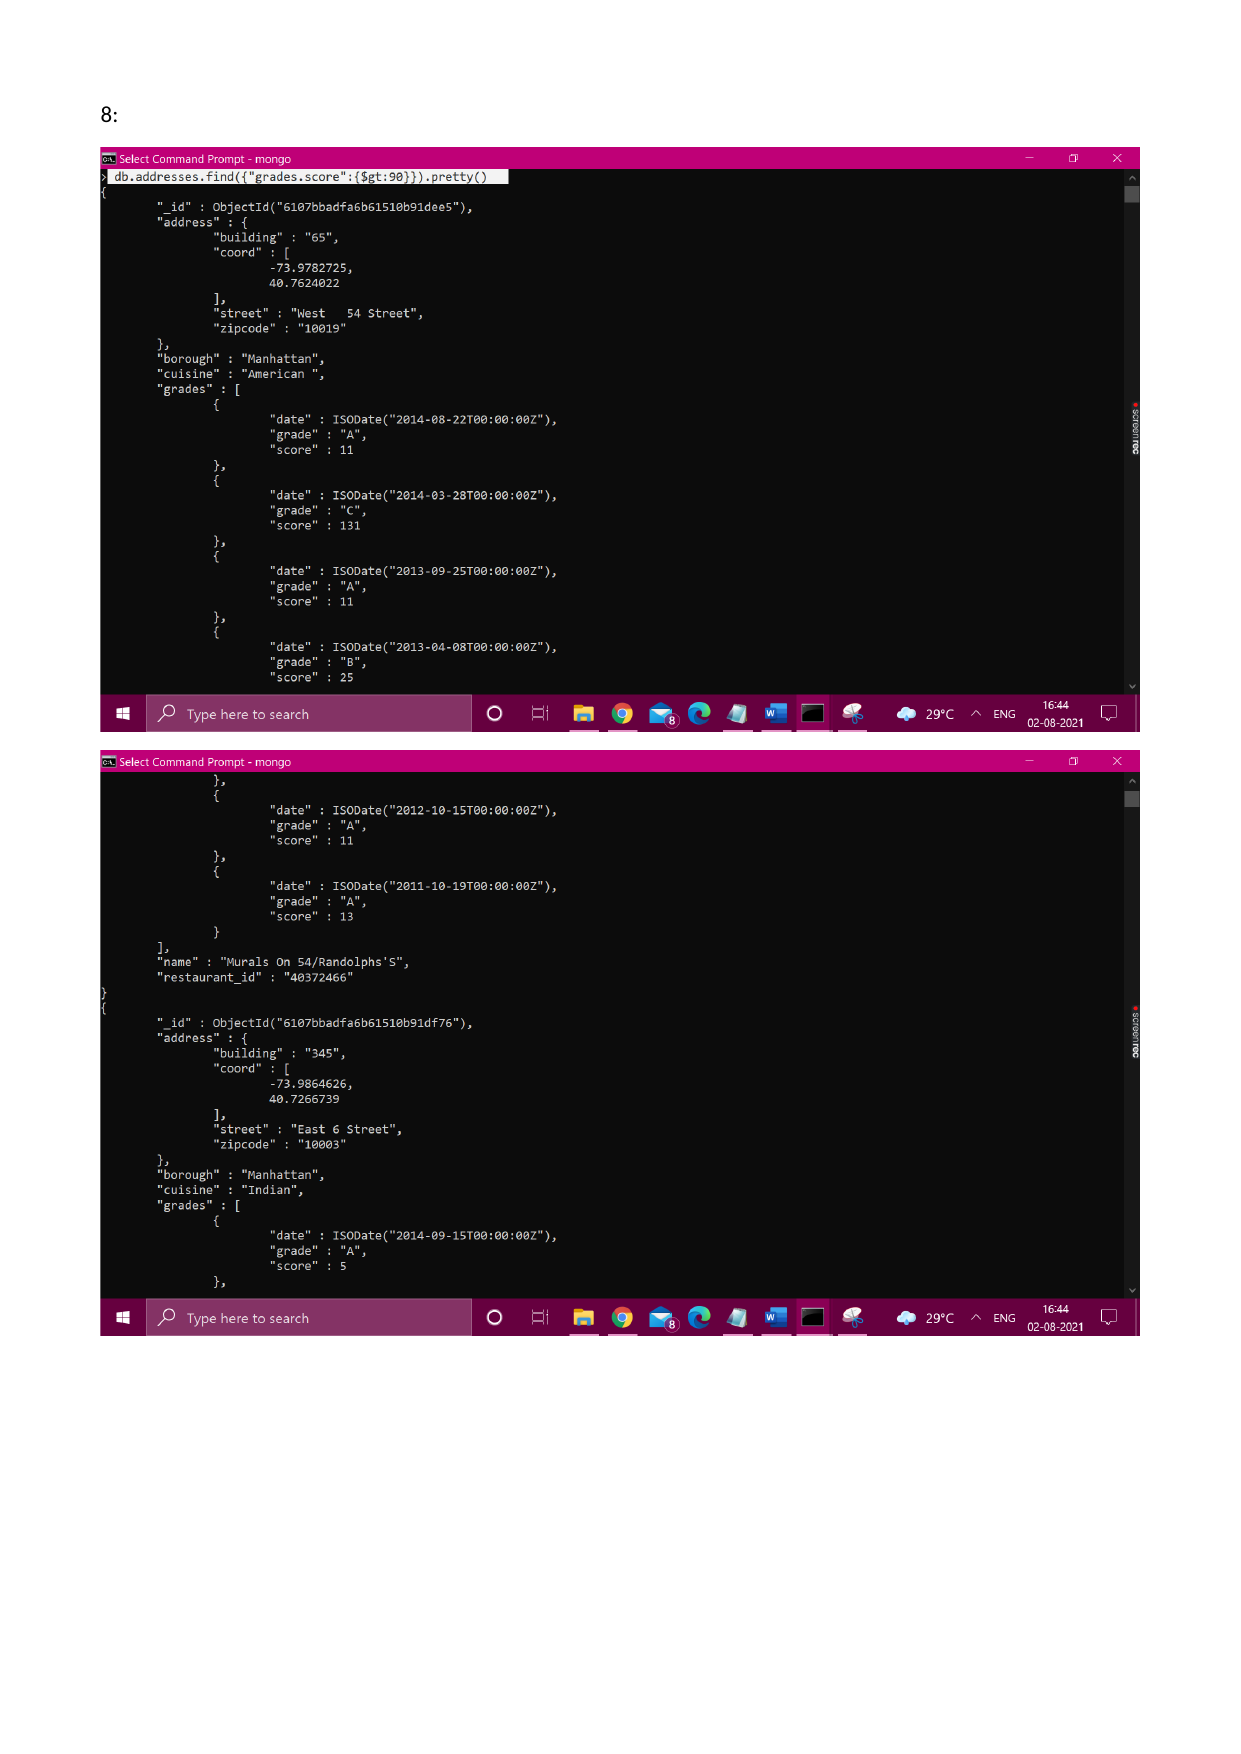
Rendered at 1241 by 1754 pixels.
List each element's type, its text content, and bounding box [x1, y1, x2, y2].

text 8: [100, 100, 1140, 128]
picture [100, 750, 1140, 1336]
picture [100, 147, 1140, 732]
